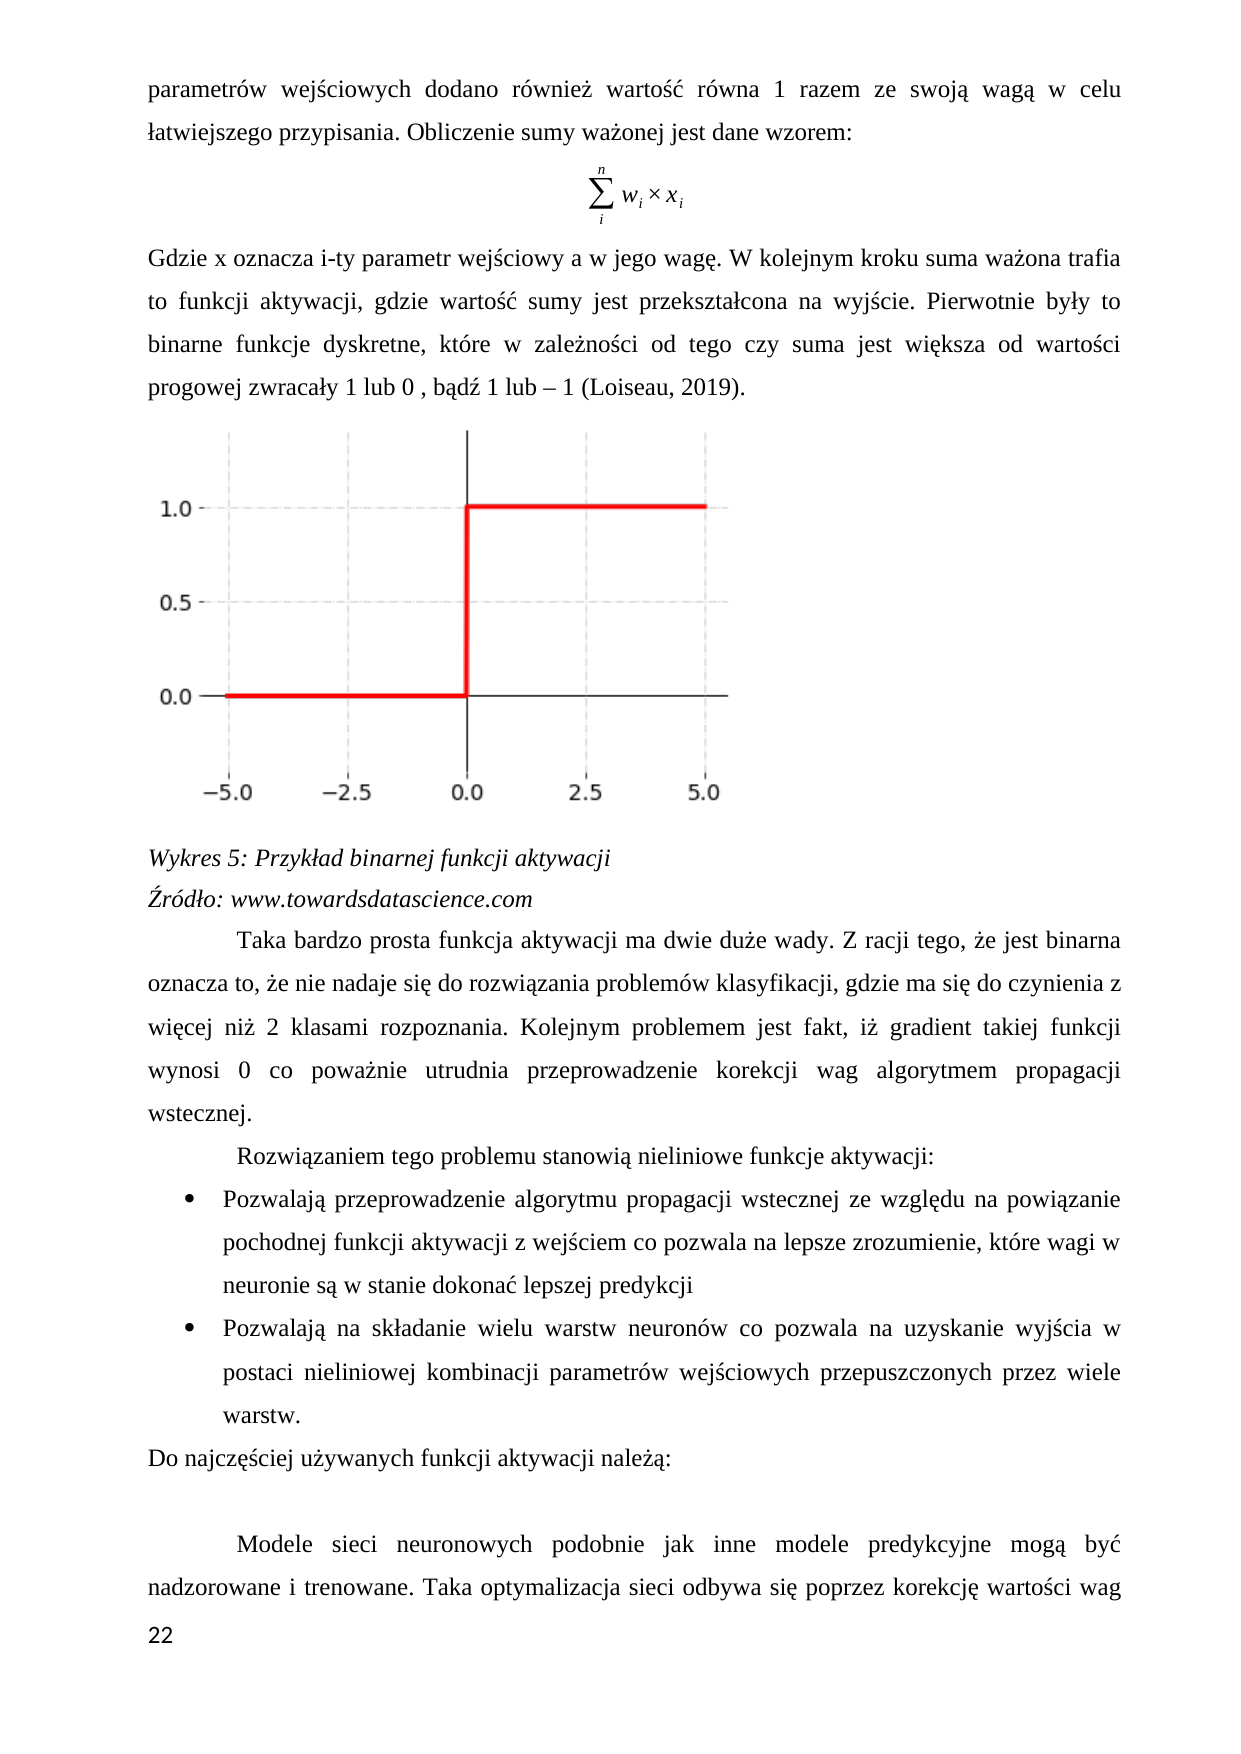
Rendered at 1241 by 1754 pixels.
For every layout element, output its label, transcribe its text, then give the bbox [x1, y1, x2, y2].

picture [147, 415, 743, 816]
text Taka bardzo prosta funkcja aktywacji ma dwie duże wady. Z racji tego, że jest binarna oznacza to, że nie nadaje się do rozwiązania problemów klasyfikacji, gdzie ma się do czynienia z więcej niż 2 klasami rozpoznania. Kolejnym problemem jest fakt, iż gradient takiej funkcji wynosi 0 co poważnie utrudnia przeprowadzenie korekcji wag algorytmem propagacji wstecznej. [148, 925, 1122, 1127]
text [148, 1529, 1122, 1601]
list Pozwalają przeprowadzenie algorytmu propagacji wstecznej ze względu na powiązanie pochodnej funkcji aktywacji z wejściem co pozwala na lepsze zrozumienie, które wagi w neuronie są w stanie dokonać lepszej predykcji [185, 1184, 1122, 1299]
list Pozwalają na składanie wielu warstw neuronów co pozwala na uzyskanie wyjścia w postaci nieliniowej kombinacji parametrów wejściowych przepuszczonych przez wiele warstw. [185, 1313, 1122, 1428]
text Wykres 5: Przykład binarnej funkcji aktywacji [148, 843, 1122, 872]
text Gdzie x oznacza i-ty parametr wejściowy a w jego wagę. W kolejnym kroku suma ważona trafia to funkcji aktywacji, gdzie wartość sumy jest przekształcona na wyjście. Pierwotnie były to binarne funkcje dyskretne, które w zależności od tego czy suma jest większa od wartości progowej zwracały 1 lub 0 , bądź 1 lub – 1. [148, 243, 1122, 401]
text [148, 74, 1122, 146]
text Do najczęściej używanych funkcji aktywacji należą: [148, 1443, 1122, 1472]
text Rozwiązaniem tego problemu stanowią nieliniowe funkcje aktywacji: [148, 1141, 1122, 1170]
text Źródło: www.towardsdatascience.com [148, 884, 1122, 913]
